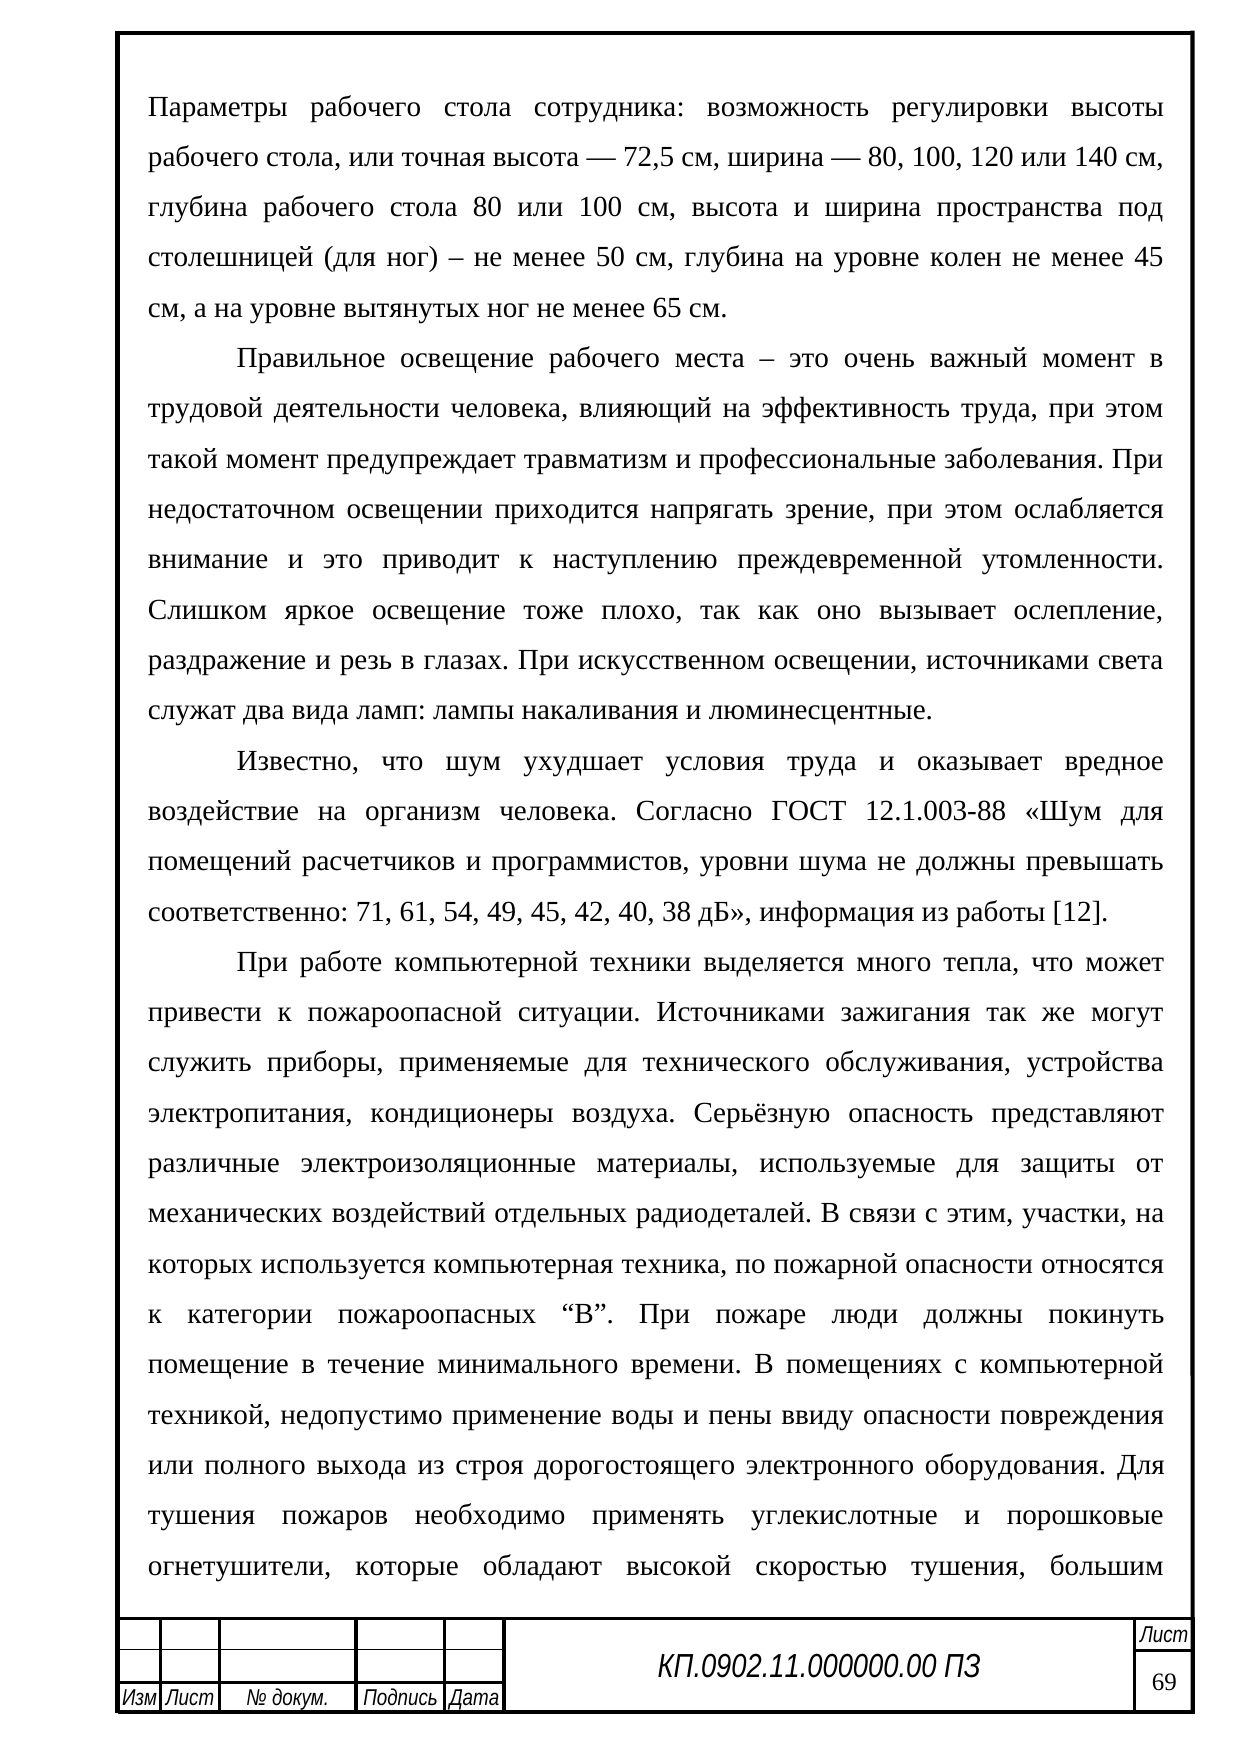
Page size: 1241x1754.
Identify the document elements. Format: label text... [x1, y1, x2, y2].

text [148, 89, 1164, 323]
text Правильное освещение рабочего места – это очень важный момент в трудовой деятельности человека, влияющий на эффективность труда, при этом такой момент предупреждает травматизм и профессиональные заболевания. При недостаточном освещении приходится напрягать зрение, при этом ослабляется внимание и это приводит к наступлению преждевременной утомленности. Слишком яркое освещение тоже плохо, так как оно вызывает ослепление, раздражение и резь в глазах. При искусственном освещении, источниками света служат два вида ламп: лампы накаливания и люминесцентные. [148, 340, 1164, 726]
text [148, 944, 1164, 1581]
text Известно, что шум ухудшает условия труда и оказывает вредное воздействие на организм человека. Согласно ГОСТ 12.1.003-88 «Шум для помещений расчетчиков и программистов, уровни шума не должны превышать соответственно: 71, 61, 54, 49, 45, 42, 40, 38 дБ», информация из работы [12]. [148, 743, 1164, 927]
